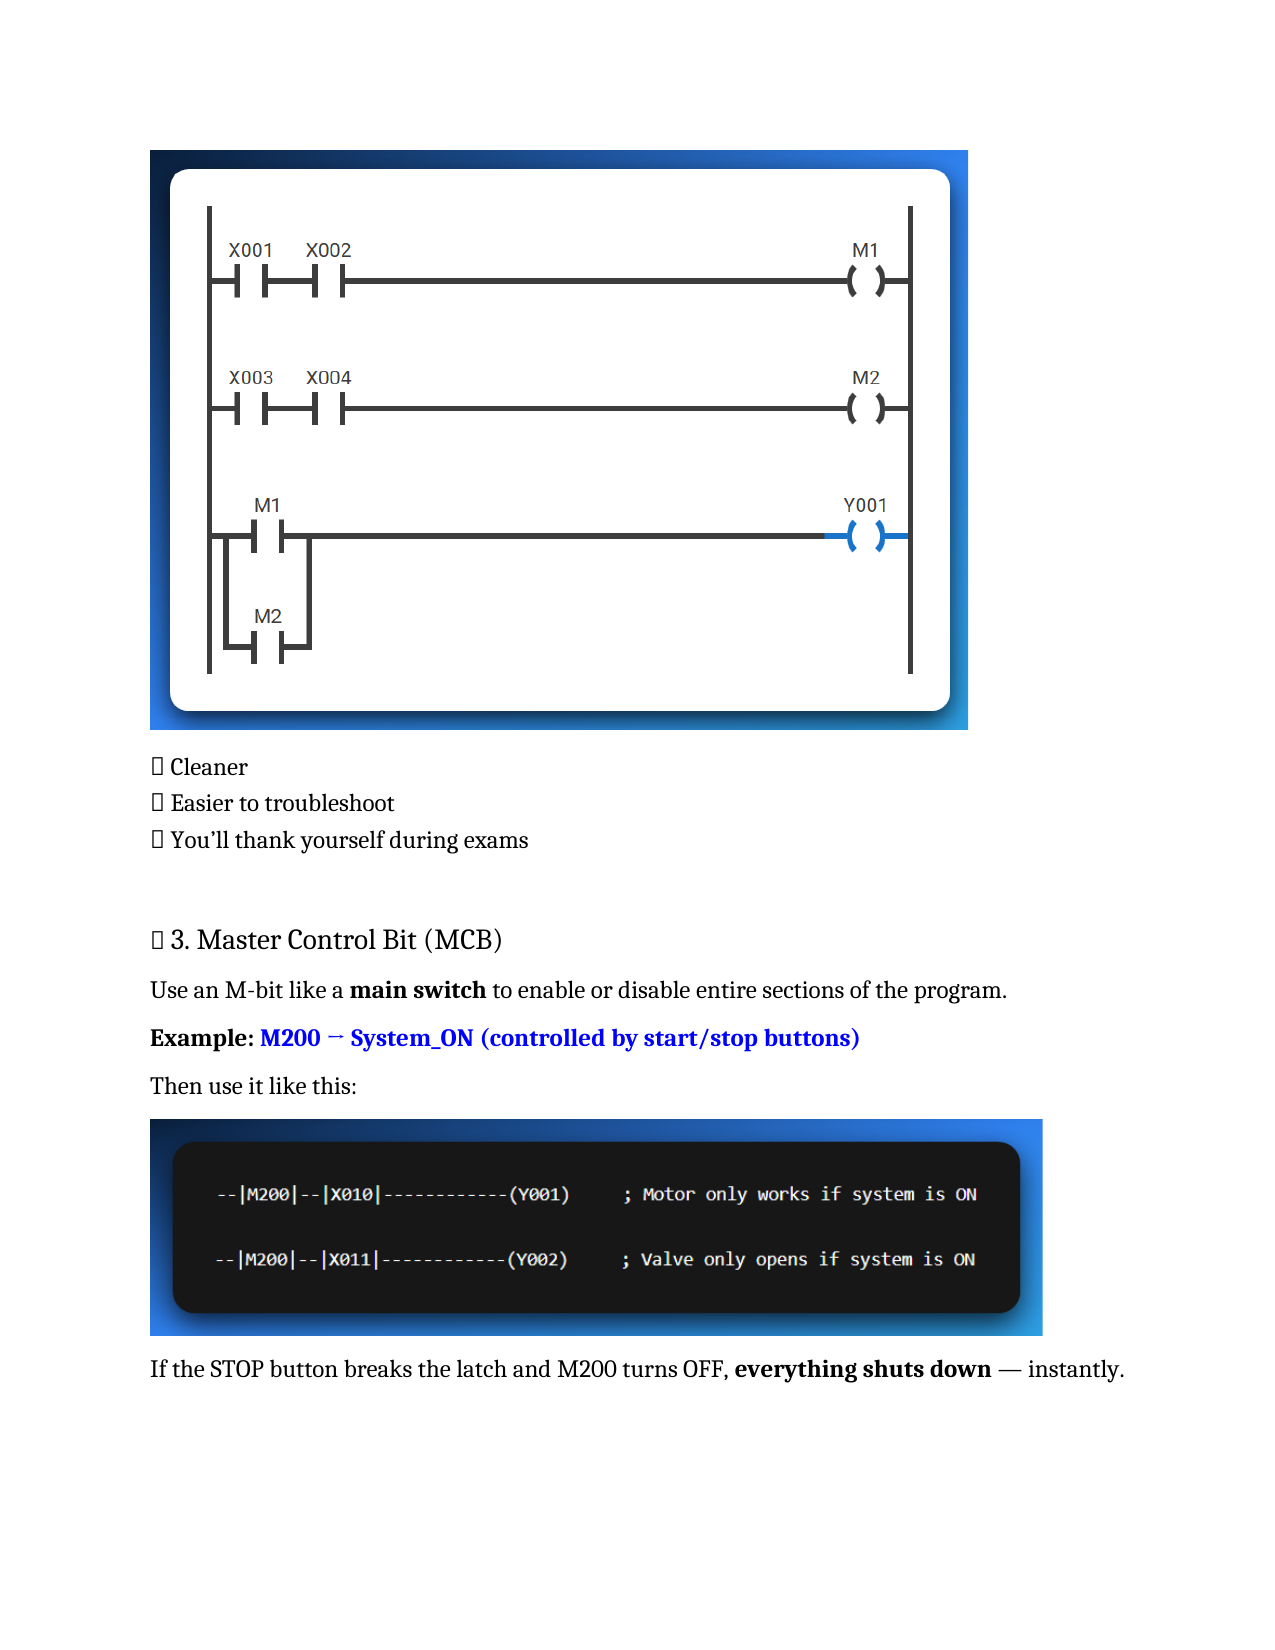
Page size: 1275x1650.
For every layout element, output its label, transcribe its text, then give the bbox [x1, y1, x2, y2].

picture [150, 150, 969, 730]
text Then use it like this: [150, 1072, 1125, 1101]
text Example: M200 → System_ON (controlled by start/stop buttons) [150, 1024, 1125, 1053]
text If the STOP button breaks the latch and M200 turns OFF, everything shuts down — instantly. [150, 1355, 1125, 1383]
text ✅ Cleaner ✅ Easier to troubleshoot ✅ You’ll thank yourself during exams [150, 748, 1125, 856]
text Use an M-bit like a main switch to enable or disable entire sections of the program. [150, 976, 1125, 1005]
text 🚨 3. Master Control Bit (MCB) [150, 923, 1125, 957]
picture [150, 1119, 1043, 1336]
